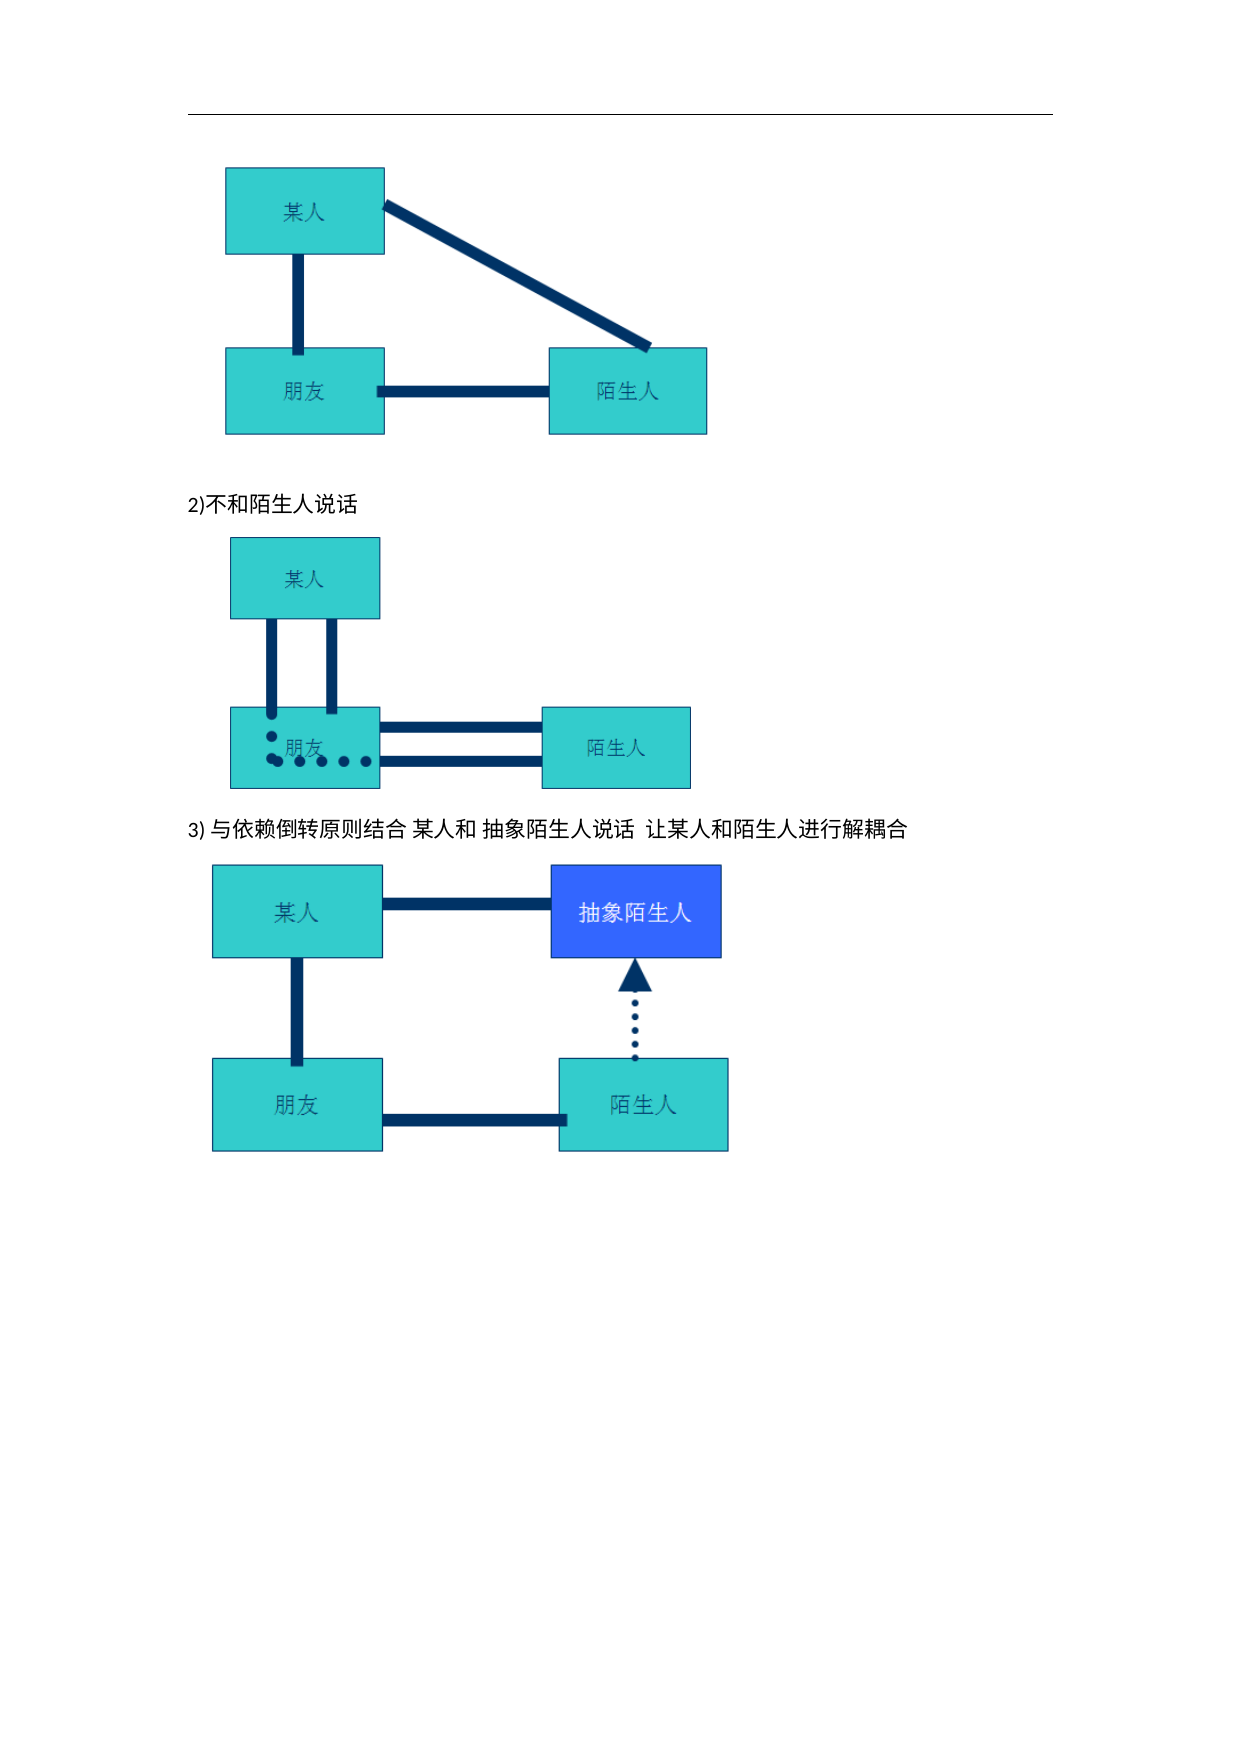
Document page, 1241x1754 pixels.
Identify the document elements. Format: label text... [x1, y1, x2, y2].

picture [187, 162, 719, 456]
text 3) 与依赖倒转原则结合 某人和 抽象陌生人说话 让某人和陌生人进行解耦合 [187, 812, 1053, 844]
text 2)不和陌生人说话 [187, 487, 1053, 519]
picture [187, 844, 764, 1170]
picture [187, 519, 711, 812]
